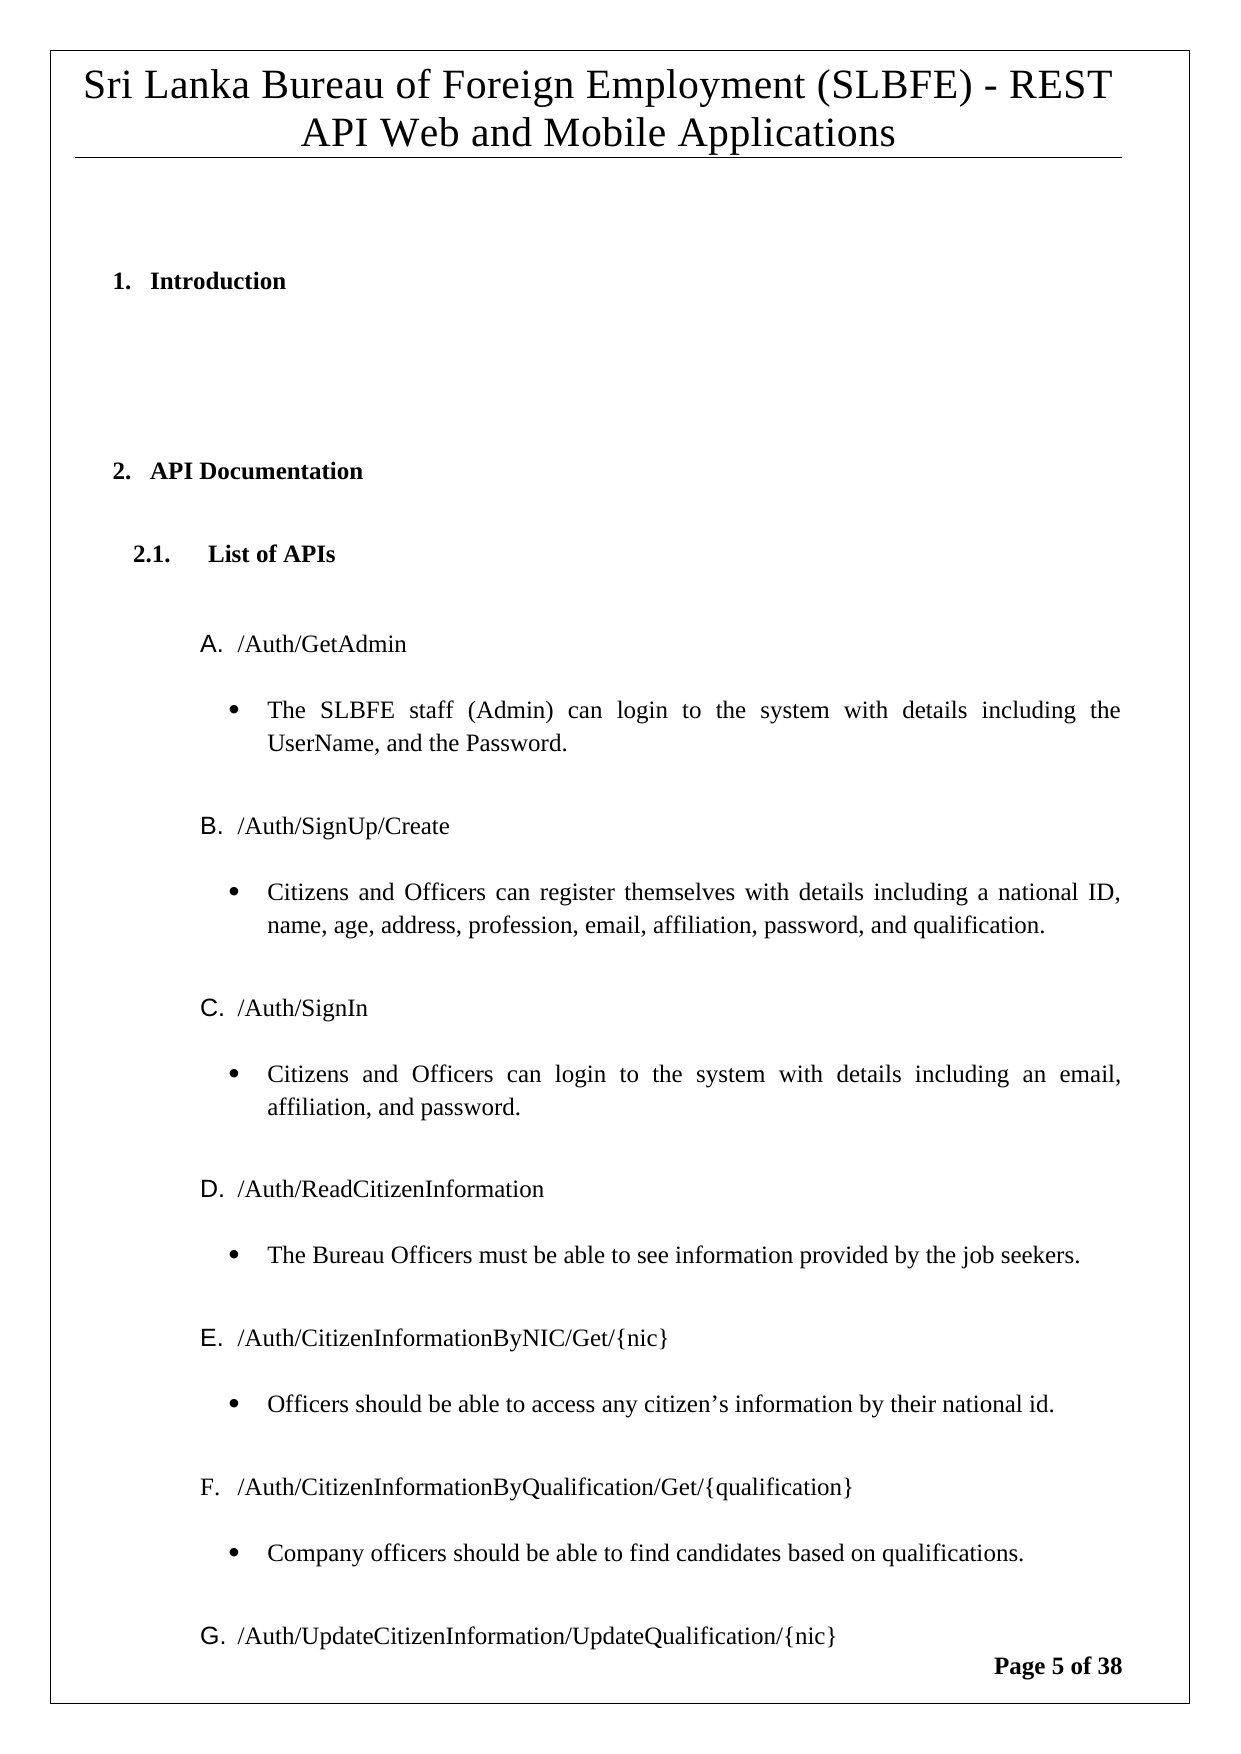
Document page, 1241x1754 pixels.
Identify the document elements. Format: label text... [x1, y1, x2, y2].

list /Auth/ReadCitizenInformation [200, 1174, 1122, 1203]
list /Auth/UpdateCitizenInformation/UpdateQualification/{nic} [200, 1621, 1122, 1649]
list The SLBFE staff (Admin) can login to the system with details including the UserName, and the Password. [229, 695, 1122, 757]
list /Auth/GetAdmin [200, 629, 1122, 658]
subtitle List of APIs [133, 539, 1122, 567]
list /Auth/SignIn [200, 993, 1122, 1022]
list The Bureau Officers must be able to see information provided by the job seekers. [229, 1241, 1122, 1269]
subtitle API Documentation [112, 456, 1122, 485]
title Sri Lanka Bureau of Foreign Employment (SLBFE) - REST API Web and Mobile Applications [75, 59, 1122, 157]
list /Auth/SignUp/Create [200, 811, 1122, 840]
list Officers should be able to access any citizen’s information by their national id. [229, 1389, 1122, 1418]
list Citizens and Officers can login to the system with details including an email, affiliation, and password. [229, 1059, 1122, 1121]
list /Auth/CitizenInformationByNIC/Get/{nic} [200, 1323, 1122, 1352]
subtitle Introduction [112, 266, 1122, 294]
list Company officers should be able to find candidates based on qualifications. [229, 1538, 1122, 1567]
list Citizens and Officers can register themselves with details including a national ID, name, age, address, profession, email, affiliation, password, and qualification. [229, 877, 1122, 939]
list /Auth/CitizenInformationByQualification/Get/{qualification} [200, 1472, 1122, 1501]
